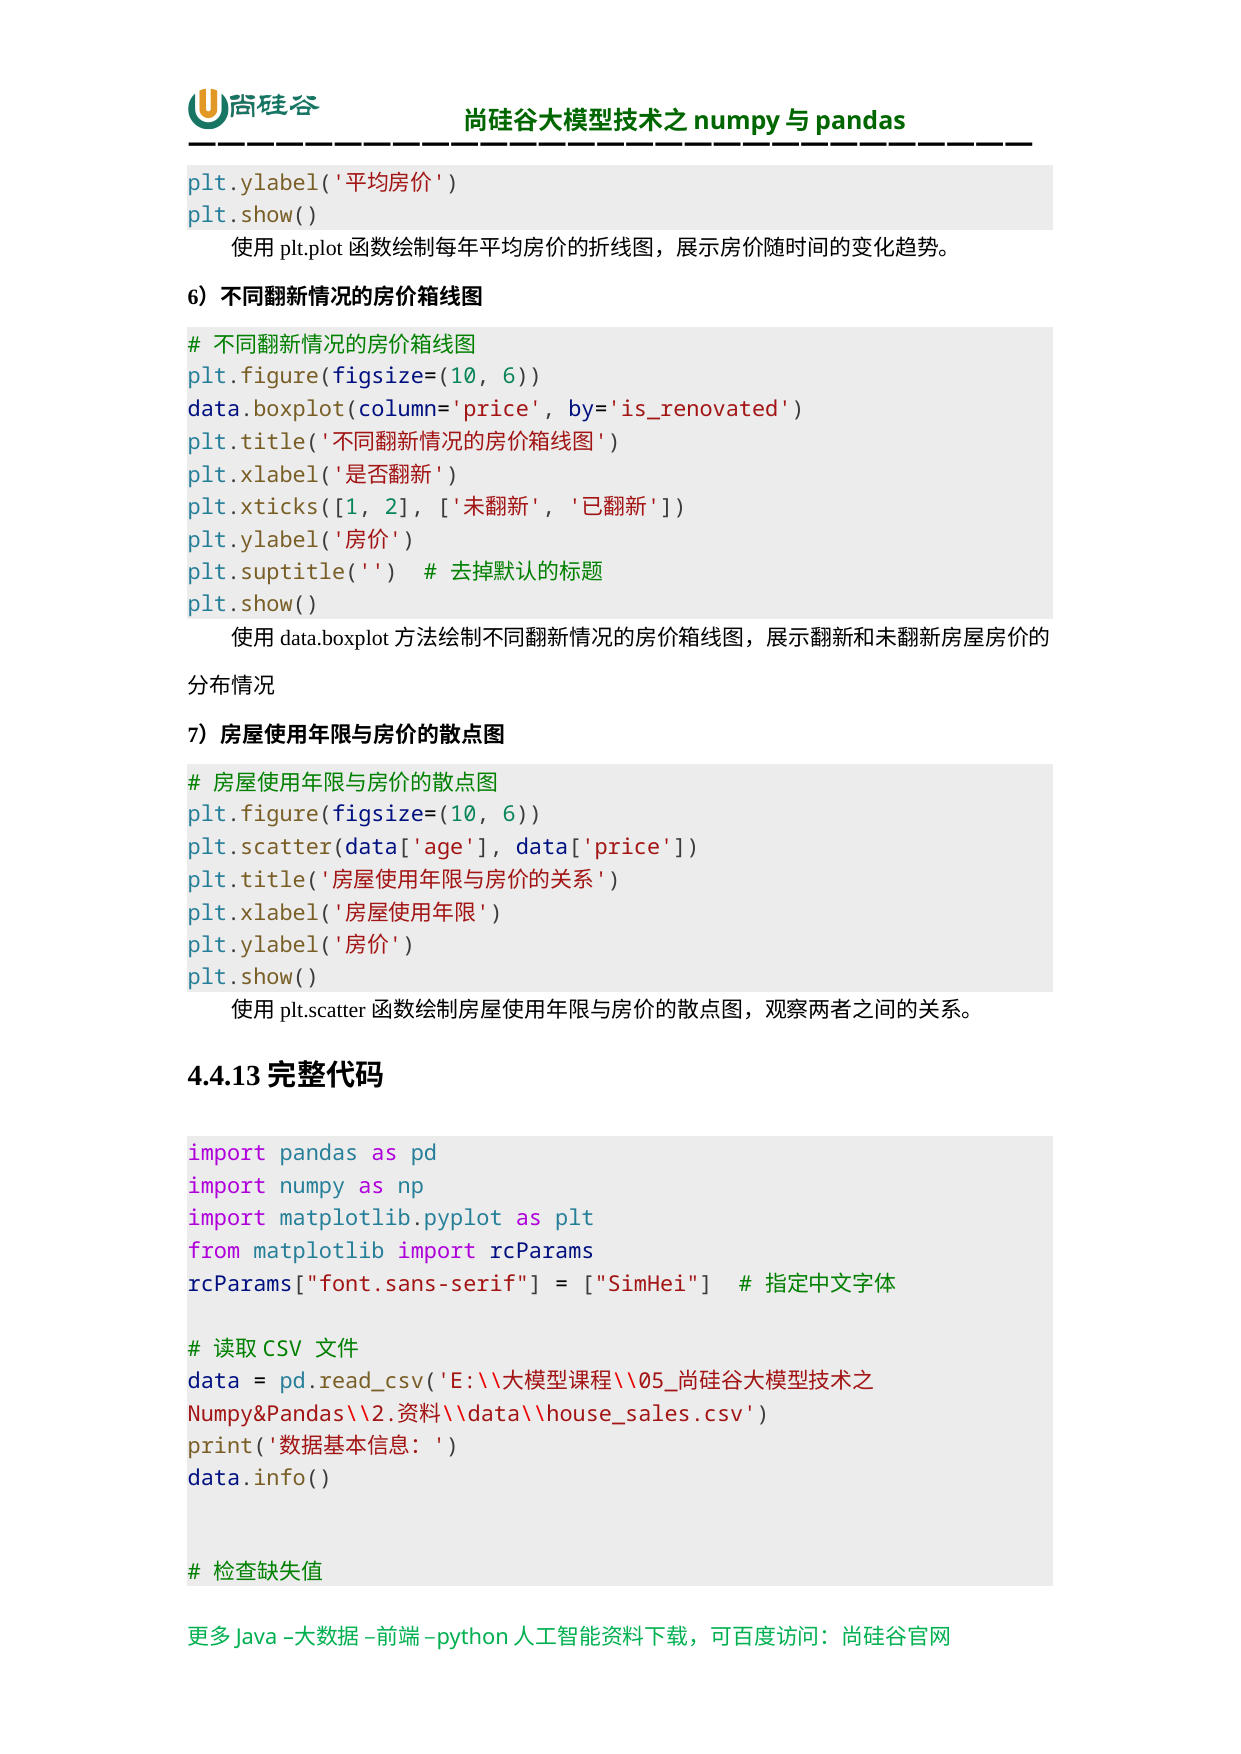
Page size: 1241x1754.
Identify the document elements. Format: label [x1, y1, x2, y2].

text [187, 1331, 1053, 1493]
picture [187, 88, 321, 130]
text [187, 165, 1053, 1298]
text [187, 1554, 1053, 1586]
